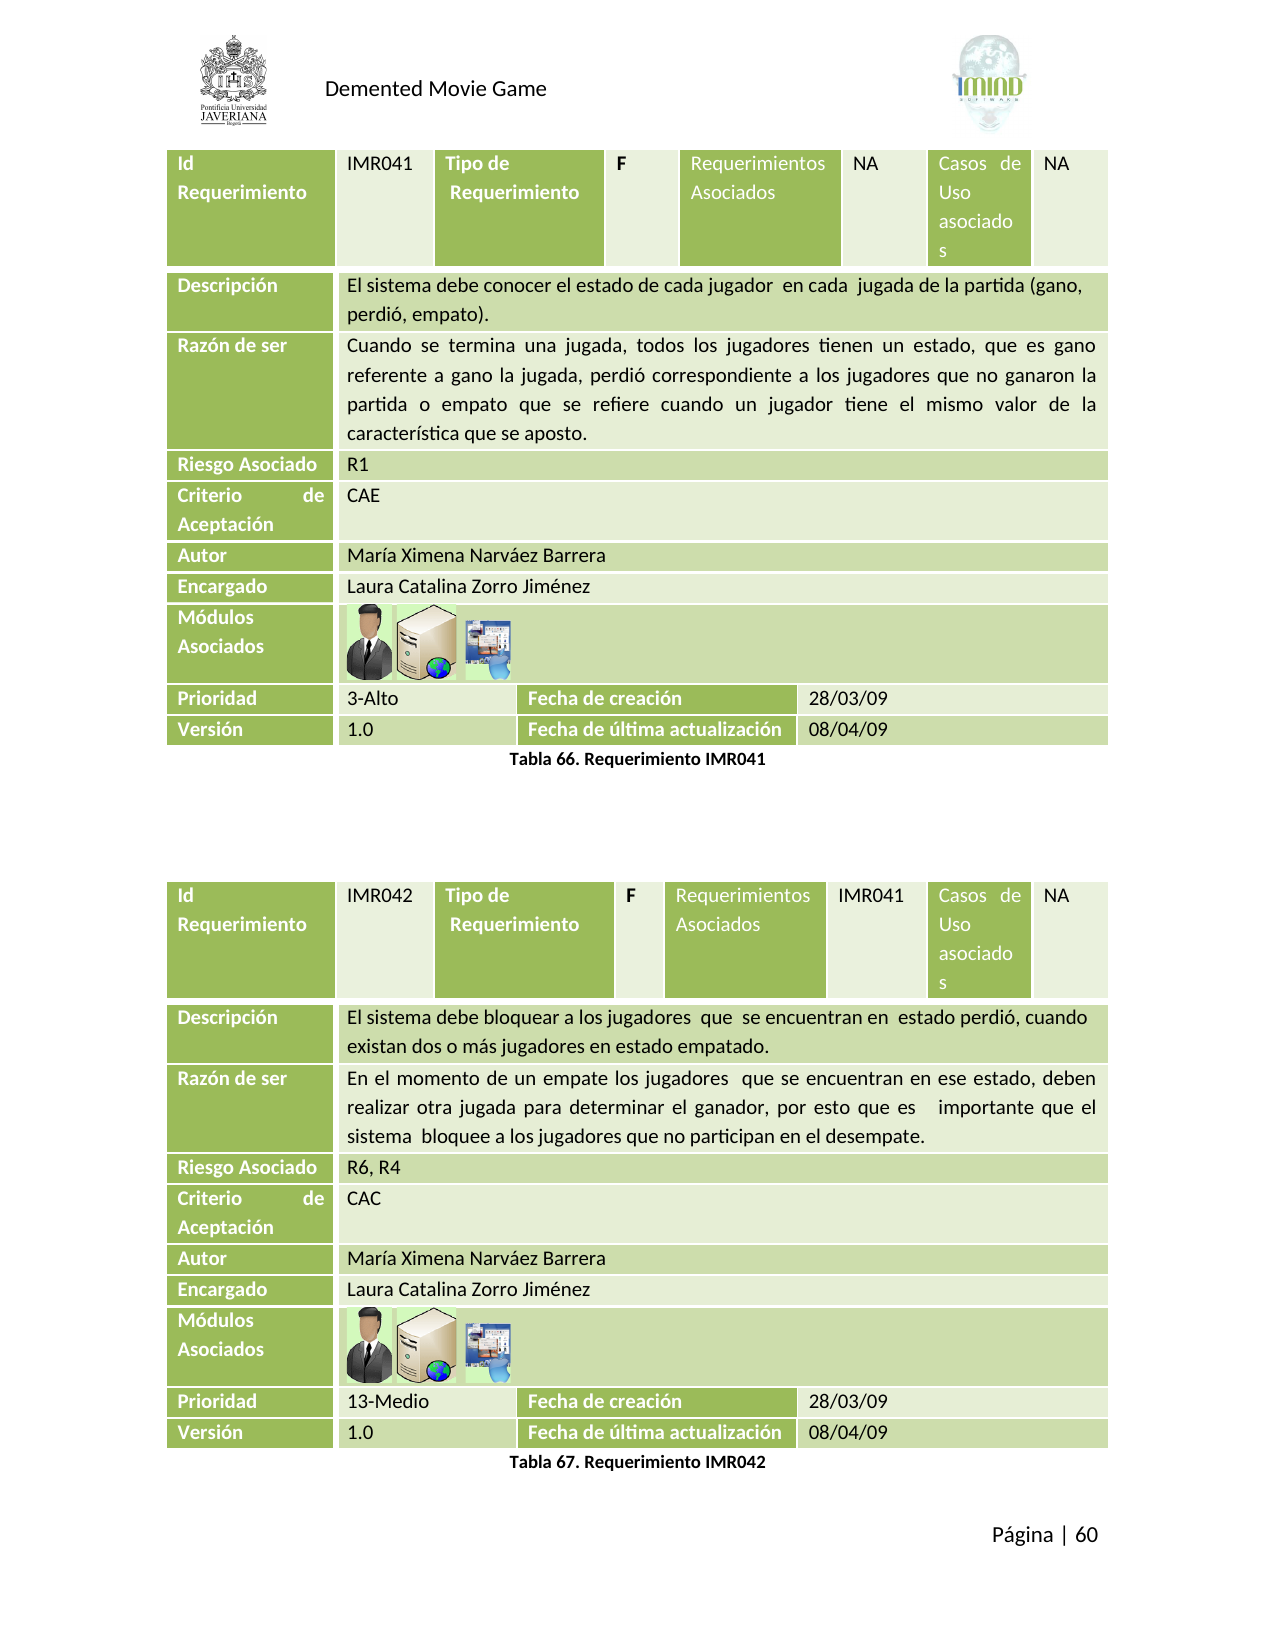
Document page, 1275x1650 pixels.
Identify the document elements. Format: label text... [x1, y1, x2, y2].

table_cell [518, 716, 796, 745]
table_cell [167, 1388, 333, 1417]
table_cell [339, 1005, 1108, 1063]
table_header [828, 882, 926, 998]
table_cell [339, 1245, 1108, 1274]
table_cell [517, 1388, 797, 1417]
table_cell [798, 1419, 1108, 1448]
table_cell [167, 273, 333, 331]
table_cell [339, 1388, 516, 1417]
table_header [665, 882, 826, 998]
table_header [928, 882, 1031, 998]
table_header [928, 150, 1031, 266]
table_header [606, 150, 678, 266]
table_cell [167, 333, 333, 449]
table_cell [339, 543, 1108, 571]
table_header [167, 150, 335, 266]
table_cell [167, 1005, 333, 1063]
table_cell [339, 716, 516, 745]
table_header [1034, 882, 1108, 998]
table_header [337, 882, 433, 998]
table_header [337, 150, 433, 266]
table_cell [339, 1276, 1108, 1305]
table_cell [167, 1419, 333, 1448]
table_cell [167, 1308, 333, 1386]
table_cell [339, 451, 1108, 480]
picture [396, 1307, 457, 1383]
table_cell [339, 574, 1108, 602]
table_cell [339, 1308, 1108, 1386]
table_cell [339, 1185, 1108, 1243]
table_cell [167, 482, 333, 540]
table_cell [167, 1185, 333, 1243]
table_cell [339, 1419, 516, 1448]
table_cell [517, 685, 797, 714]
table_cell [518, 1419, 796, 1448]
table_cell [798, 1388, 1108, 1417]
picture [346, 604, 392, 680]
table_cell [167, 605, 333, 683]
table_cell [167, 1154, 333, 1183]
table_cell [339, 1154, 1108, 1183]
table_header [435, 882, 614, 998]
picture [465, 620, 511, 680]
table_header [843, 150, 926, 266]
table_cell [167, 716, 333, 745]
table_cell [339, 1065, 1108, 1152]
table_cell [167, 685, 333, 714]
text Tabla 67. Requerimiento IMR042 [177, 1450, 1098, 1473]
picture [346, 1307, 392, 1383]
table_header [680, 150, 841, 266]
picture [951, 35, 1033, 138]
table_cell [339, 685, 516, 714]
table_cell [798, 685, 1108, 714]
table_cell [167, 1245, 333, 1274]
picture [396, 604, 457, 680]
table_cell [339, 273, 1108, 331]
picture [200, 35, 267, 126]
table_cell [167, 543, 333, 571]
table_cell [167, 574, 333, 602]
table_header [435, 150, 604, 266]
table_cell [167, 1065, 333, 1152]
text Tabla 66. Requerimiento IMR041 [177, 747, 1098, 770]
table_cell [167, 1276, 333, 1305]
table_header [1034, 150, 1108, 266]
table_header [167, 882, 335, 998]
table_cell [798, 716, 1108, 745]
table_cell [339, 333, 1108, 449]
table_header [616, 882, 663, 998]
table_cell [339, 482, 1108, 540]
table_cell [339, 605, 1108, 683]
picture [465, 1323, 511, 1383]
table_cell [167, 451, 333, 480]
